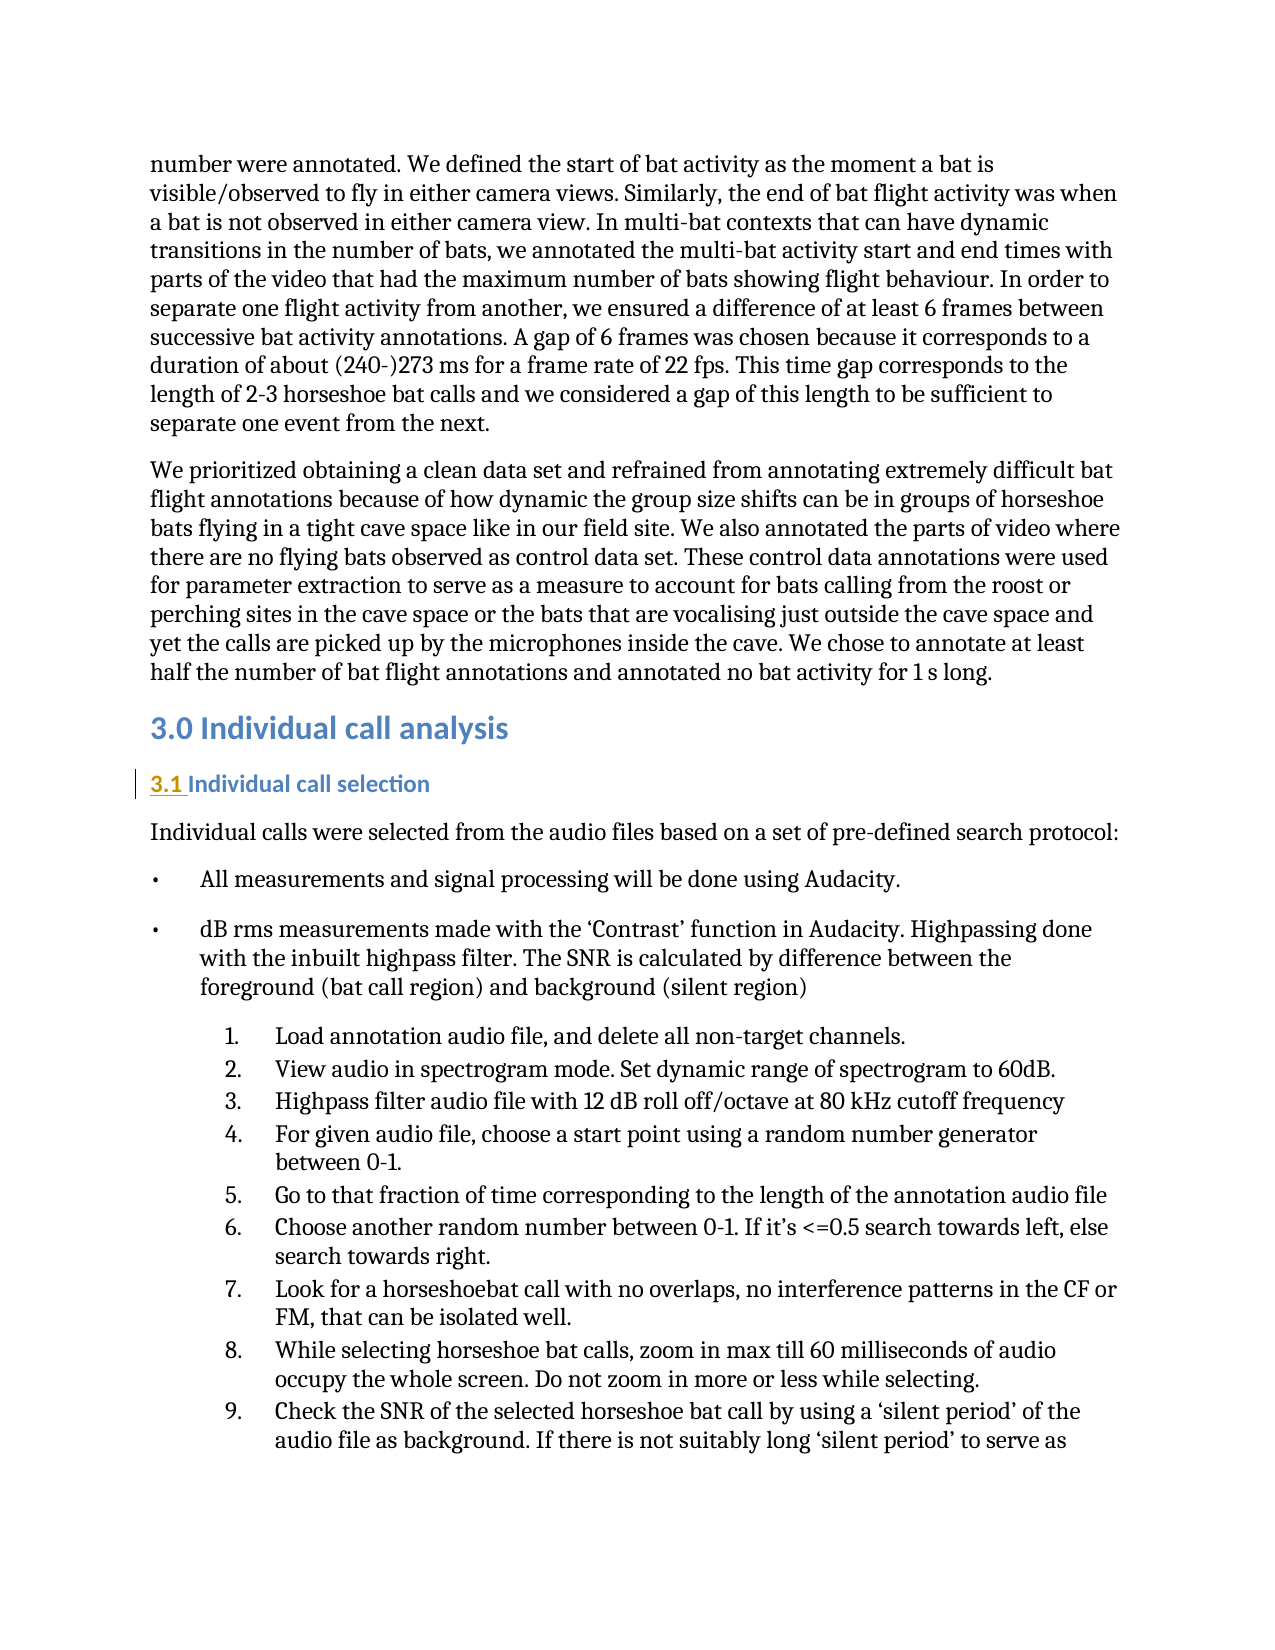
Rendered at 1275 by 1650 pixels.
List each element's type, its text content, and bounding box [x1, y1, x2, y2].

list Highpass filter audio file with 12 dB roll off/octave at 80 kHz cutoff frequency [225, 1087, 1125, 1116]
text We prioritized obtaining a clean data set and refrained from annotating extremely difficult bat flight annotations because of how dynamic the group size shifts can be in groups of horseshoe bats flying in a tight cave space like in our field site. We also annotated the parts of video where there are no flying bats observed as control data set. These control data annotations were used for parameter extraction to serve as a measure to account for bats calling from the roost or perching sites in the cave space or the bats that are vocalising just outside the cave space and yet the calls are picked up by the microphones inside the cave. We chose to annotate at least half the number of bat flight annotations and annotated no bat activity for 1 s long. [150, 456, 1125, 686]
list View audio in spectrogram mode. Set dynamic range of spectrogram to 60dB. [225, 1054, 1125, 1083]
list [225, 1397, 1125, 1454]
list For given audio file, choose a start point using a random number generator between 0-1. [225, 1119, 1125, 1177]
subtitle Individual call selection [150, 769, 1125, 799]
list Load annotation audio file, and delete all non-target channels. [225, 1022, 1125, 1051]
subtitle 3.0 Individual call analysis [150, 707, 1125, 748]
list Look for a horseshoebat call with no overlaps, no interference patterns in the CF or FM, that can be isolated well. [225, 1274, 1125, 1332]
list While selecting horseshoe bat calls, zoom in max till 60 milliseconds of audio occupy the whole screen. Do not zoom in more or less while selecting. [225, 1336, 1125, 1393]
list Choose another random number between 0-1. If it’s <=0.5 search towards left, else search towards right. [225, 1213, 1125, 1271]
text Individual calls were selected from the audio files based on a set of pre-defined search protocol: [150, 818, 1125, 847]
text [150, 150, 1125, 437]
list Go to that fraction of time corresponding to the length of the annotation audio file [225, 1181, 1125, 1209]
list All measurements and signal processing will be done using Audacity. [150, 865, 1125, 894]
list dB rms measurements made with the ‘Contrast’ function in Audacity. Highpassing done with the inbuilt highpass filter. The SNR is calculated by difference between the foreground (bat call region) and background (silent region) [150, 915, 1125, 1001]
